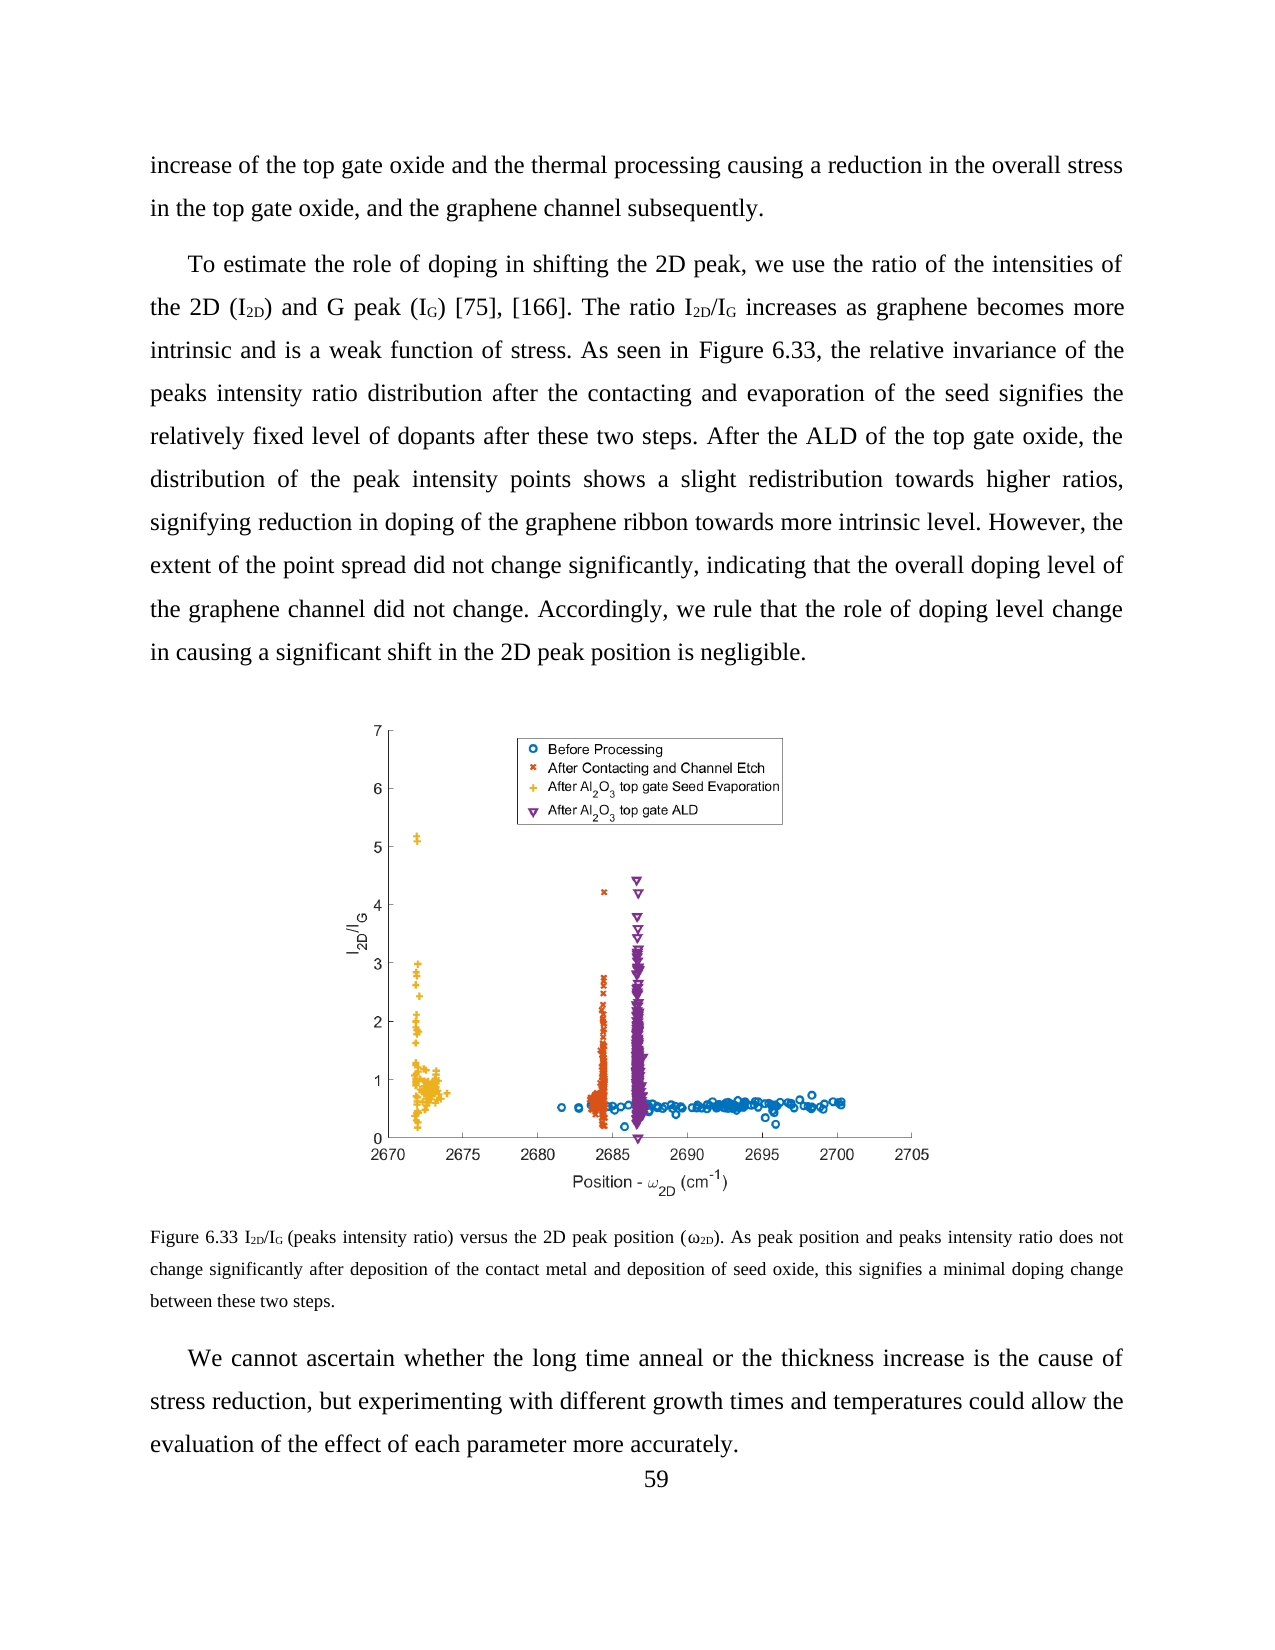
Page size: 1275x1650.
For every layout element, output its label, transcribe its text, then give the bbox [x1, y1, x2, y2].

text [150, 150, 1125, 222]
text Figure . I2D/IG (peaks intensity ratio) versus the 2D peak position (ω2D). As peak position and peaks intensity ratio does not change significantly after deposition of the contact metal and deposition of seed oxide, this signifies a minimal doping change between these two steps. [150, 1226, 1125, 1312]
picture [300, 692, 976, 1199]
text We cannot ascertain whether the long time anneal or the thickness increase is the cause of stress reduction, but experimenting with different growth times and temperatures could allow the evaluation of the effect of each parameter more accurately. [150, 1343, 1125, 1458]
